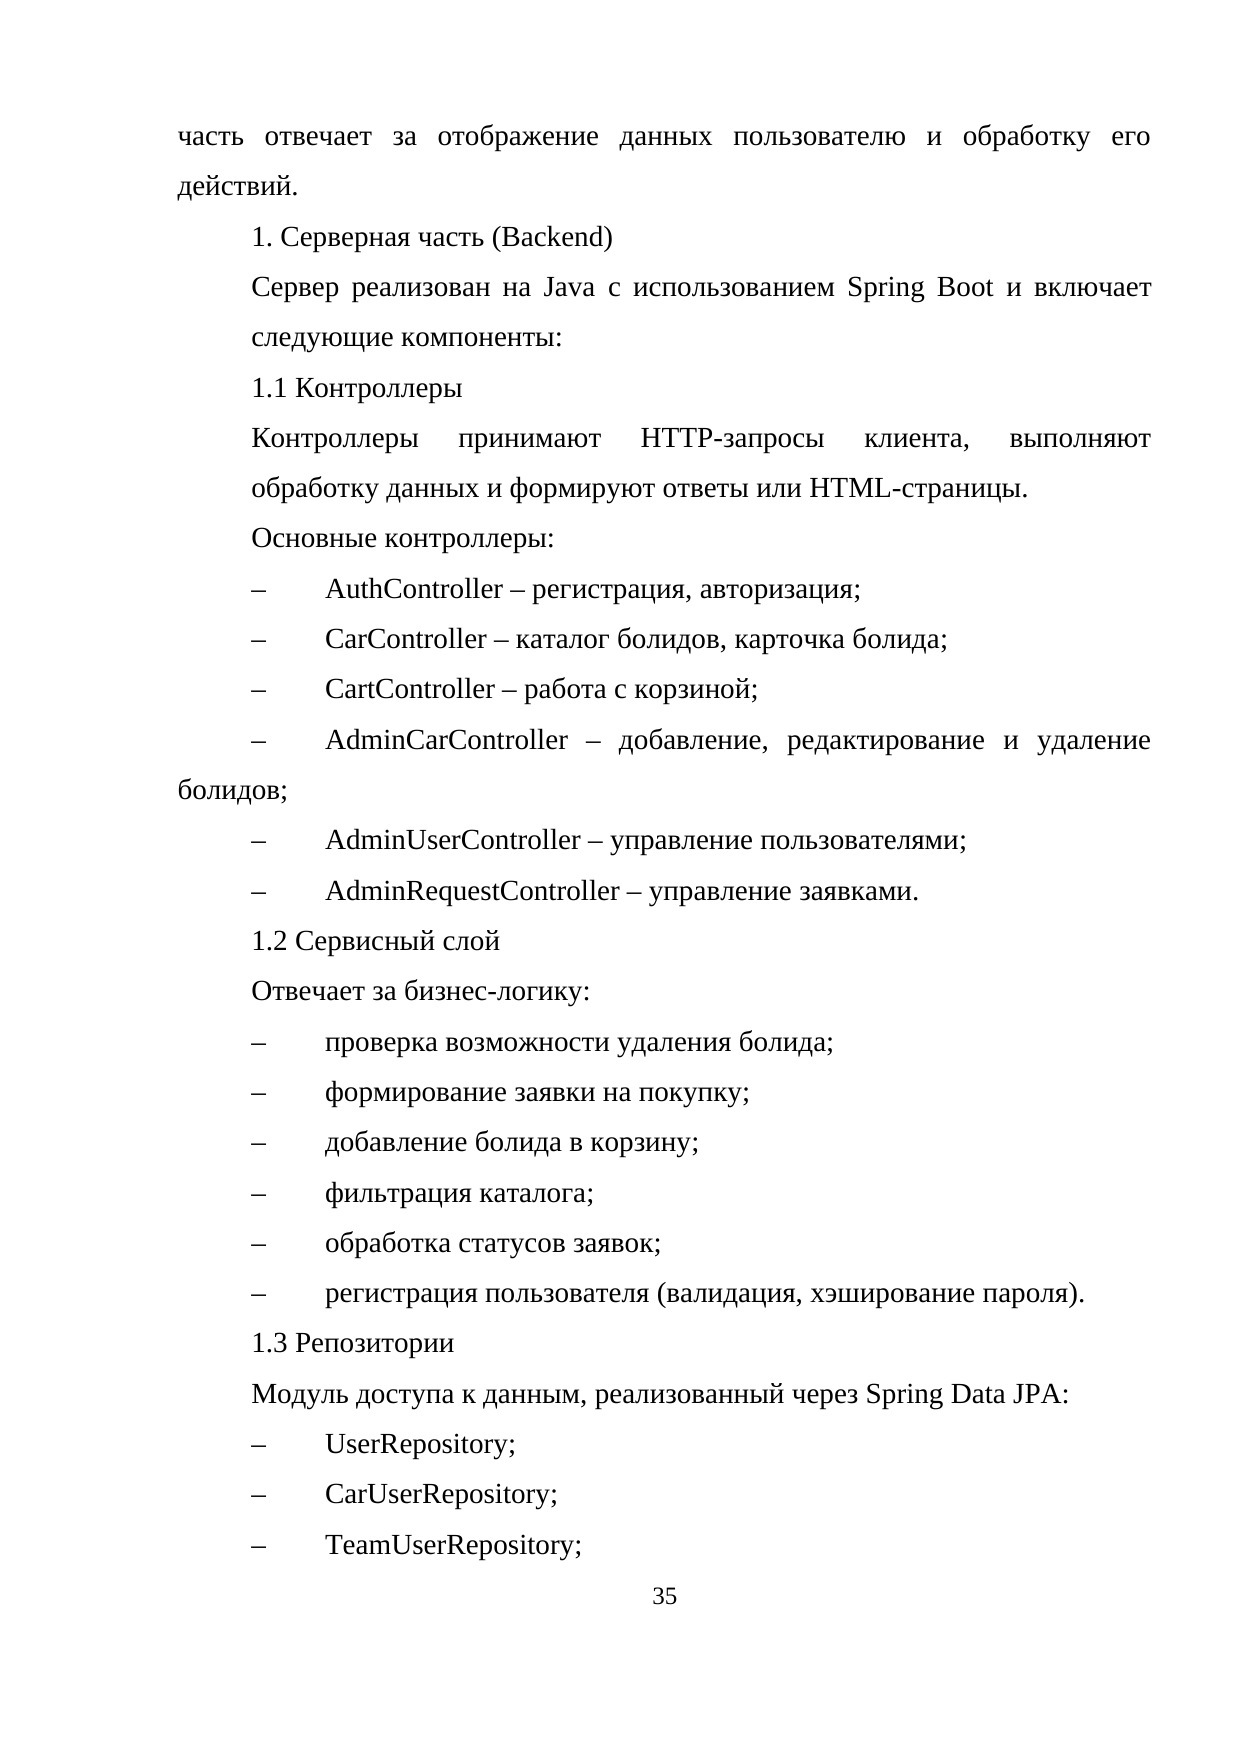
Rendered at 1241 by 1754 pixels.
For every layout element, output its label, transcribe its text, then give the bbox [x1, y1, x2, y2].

text – TeamUserRepository; [177, 1527, 1152, 1560]
text Отвечает за бизнес-логику: [177, 973, 1152, 1007]
text – проверка возможности удаления болида; [177, 1024, 1152, 1057]
text Модуль доступа к данным, реализованный через Spring Data JPA: [177, 1376, 1152, 1409]
list Сервер реализован на Java с использованием Spring Boot и включает следующие компоненты: [251, 269, 1152, 353]
text – CarUserRepository; [177, 1477, 1152, 1510]
text – CartController – работа с корзиной; [177, 672, 1152, 705]
text – формирование заявки на покупку; [177, 1074, 1152, 1108]
list Основные контроллеры: [251, 521, 1152, 554]
text 1.3 Репозитории [177, 1326, 1152, 1359]
text – AdminUserController – управление пользователями; [177, 822, 1152, 856]
text – UserRepository; [177, 1426, 1152, 1460]
list 1.1 Контроллеры [251, 370, 1152, 403]
text – AdminCarController – добавление, редактирование и удаление болидов; [177, 722, 1152, 806]
text – обработка статусов заявок; [177, 1225, 1152, 1258]
text – добавление болида в корзину; [177, 1124, 1152, 1158]
text – AdminRequestController – управление заявками. [177, 873, 1152, 906]
text 1.2 Сервисный слой [177, 923, 1152, 957]
list Контроллеры принимают HTTP-запросы клиента, выполняют обработку данных и формируют ответы или HTML-страницы. [251, 420, 1152, 504]
text – фильтрация каталога; [177, 1175, 1152, 1208]
text – CarController – каталог болидов, карточка болида; [177, 621, 1152, 655]
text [177, 118, 1152, 202]
list 1. Серверная часть (Backend) [251, 219, 1152, 252]
text – регистрация пользователя (валидация, хэширование пароля). [177, 1275, 1152, 1309]
text – AuthController – регистрация, авторизация; [177, 571, 1152, 604]
